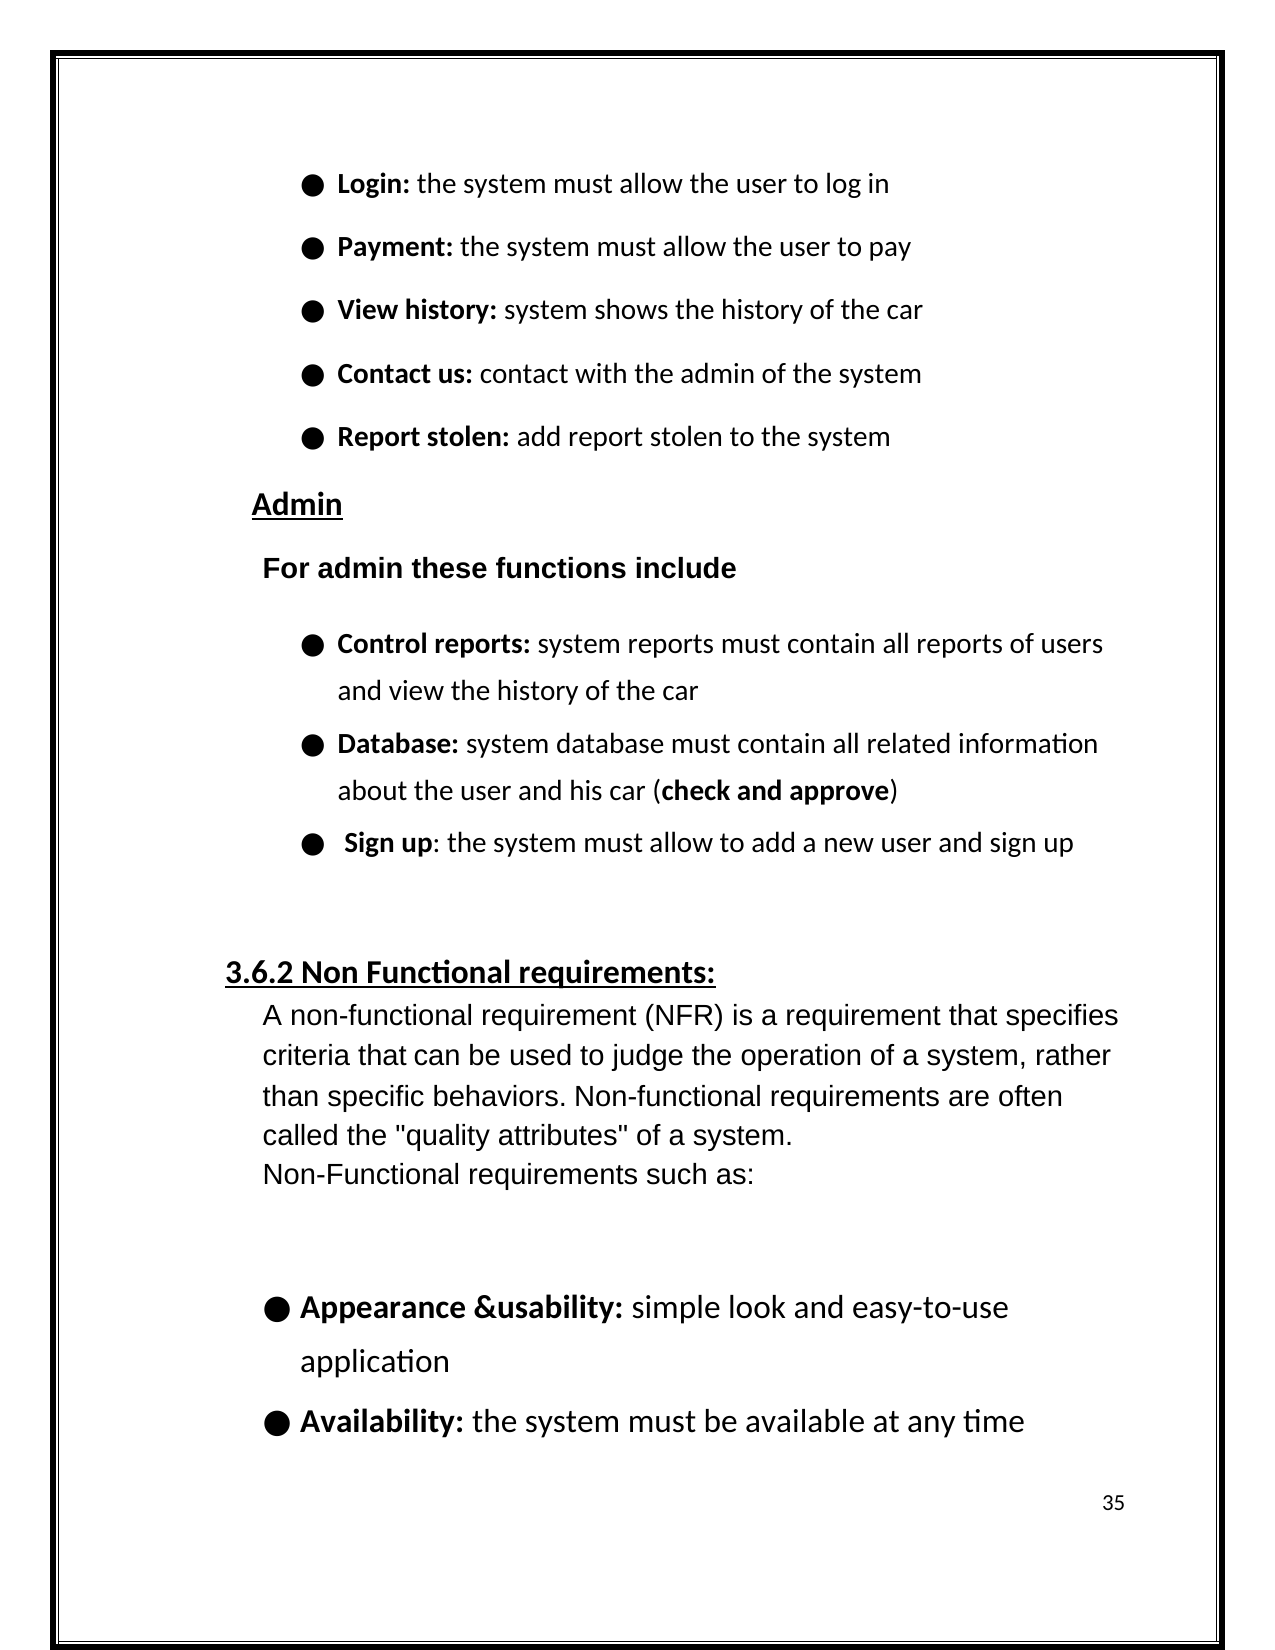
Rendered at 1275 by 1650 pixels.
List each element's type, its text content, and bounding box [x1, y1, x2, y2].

list View history: system shows the history of the car [300, 277, 1125, 336]
list Payment: the system must allow the user to pay [300, 213, 1125, 273]
list Control reports: system reports must contain all reports of users and view the history of the car [300, 610, 1125, 708]
text 3.6.2 Non Functional requirements: [225, 951, 1125, 992]
list Sign up: the system must allow to add a new user and sign up [300, 809, 1125, 869]
list Database: system database must contain all related information about the user and his car (check and approve) [300, 710, 1125, 807]
text For admin these functions include [262, 551, 1125, 584]
list Login: the system must allow the user to log in [300, 150, 1125, 210]
list Report stolen: add report stolen to the system [300, 403, 1125, 463]
text Admin [225, 483, 1125, 524]
list Availability: the system must be available at any time [262, 1383, 1125, 1452]
text A non-functional requirement (NFR) is a requirement that specifies criteria that can be used to judge the operation of a system, rather than specific behaviors. Non-functional requirements are often called the "quality attributes" of a system. Non-Functional requirements such as: [262, 998, 1125, 1191]
list Appearance &usability: simple look and easy-to-use application [262, 1269, 1125, 1381]
list Contact us: contact with the admin of the system [300, 340, 1125, 400]
